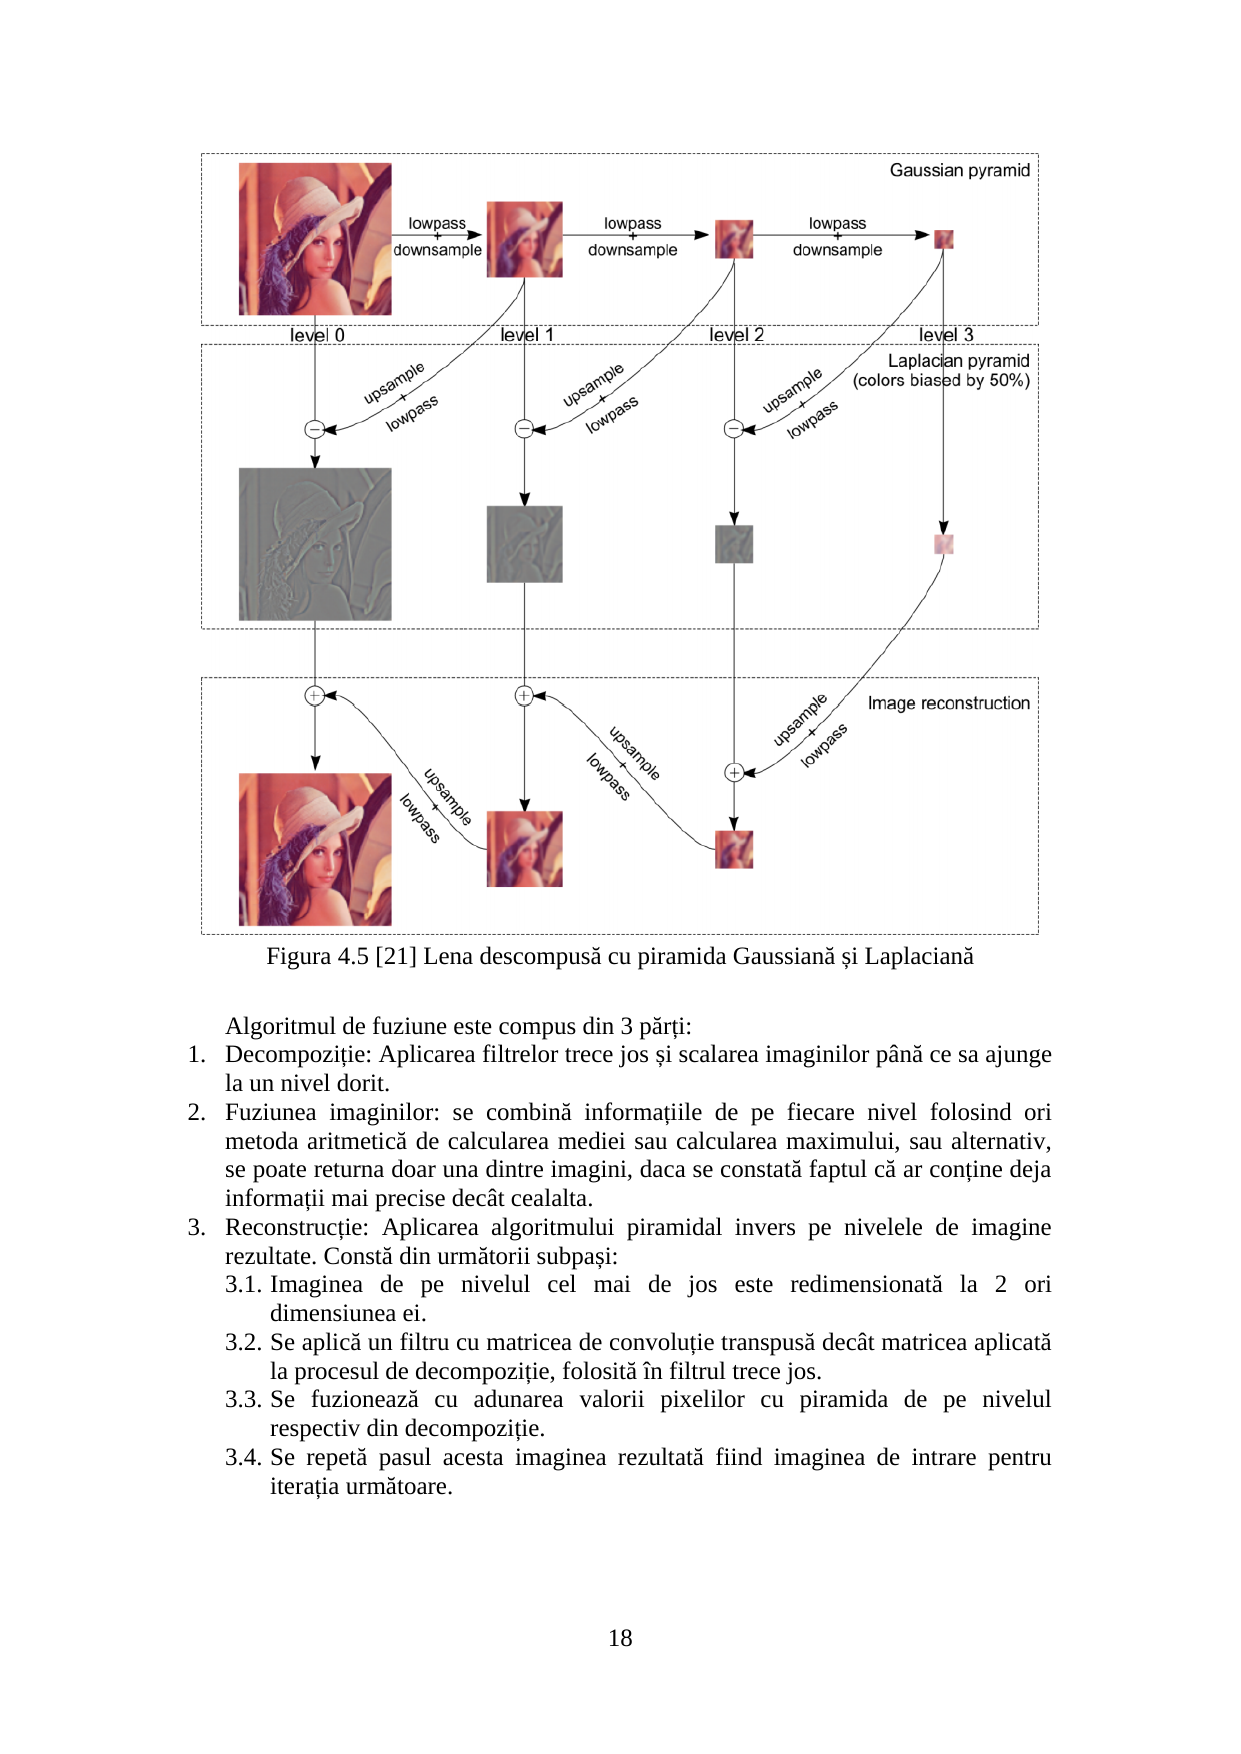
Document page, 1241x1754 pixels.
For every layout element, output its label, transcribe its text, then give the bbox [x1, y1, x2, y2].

list Imaginea de pe nivelul cel mai de jos este redimensionată la 2 ori dimensiunea ei. [225, 1269, 1053, 1327]
picture [191, 150, 1049, 941]
list Fuziunea imaginilor: se combină informațiile de pe fiecare nivel folosind ori metoda aritmetică de calcularea mediei sau calcularea maximului, sau alternativ, se poate returna doar una dintre imagini, daca se constată faptul că ar conține deja informații mai precise decât cealalta. [187, 1097, 1053, 1212]
list Se repetă pasul acesta imaginea rezultată fiind imaginea de intrare pentru iterația următoare. [225, 1442, 1053, 1499]
list Se aplică un filtru cu matricea de convoluție transpusă decât matricea aplicată la procesul de decompoziție, folosită în filtrul trece jos. [225, 1327, 1053, 1384]
list Reconstrucție: Aplicarea algoritmului piramidal invers pe nivelele de imagine rezultate. Constă din următorii subpași: [187, 1212, 1053, 1269]
text Algoritmul de fuziune este compus din 3 părți: [187, 1011, 1053, 1039]
list Decompoziție: Aplicarea filtrelor trece jos și scalarea imaginilor până ce sa ajunge la un nivel dorit. [187, 1039, 1053, 1097]
list Se fuzionează cu adunarea valorii pixelilor cu piramida de pe nivelul respectiv din decompoziție. [225, 1384, 1053, 1442]
